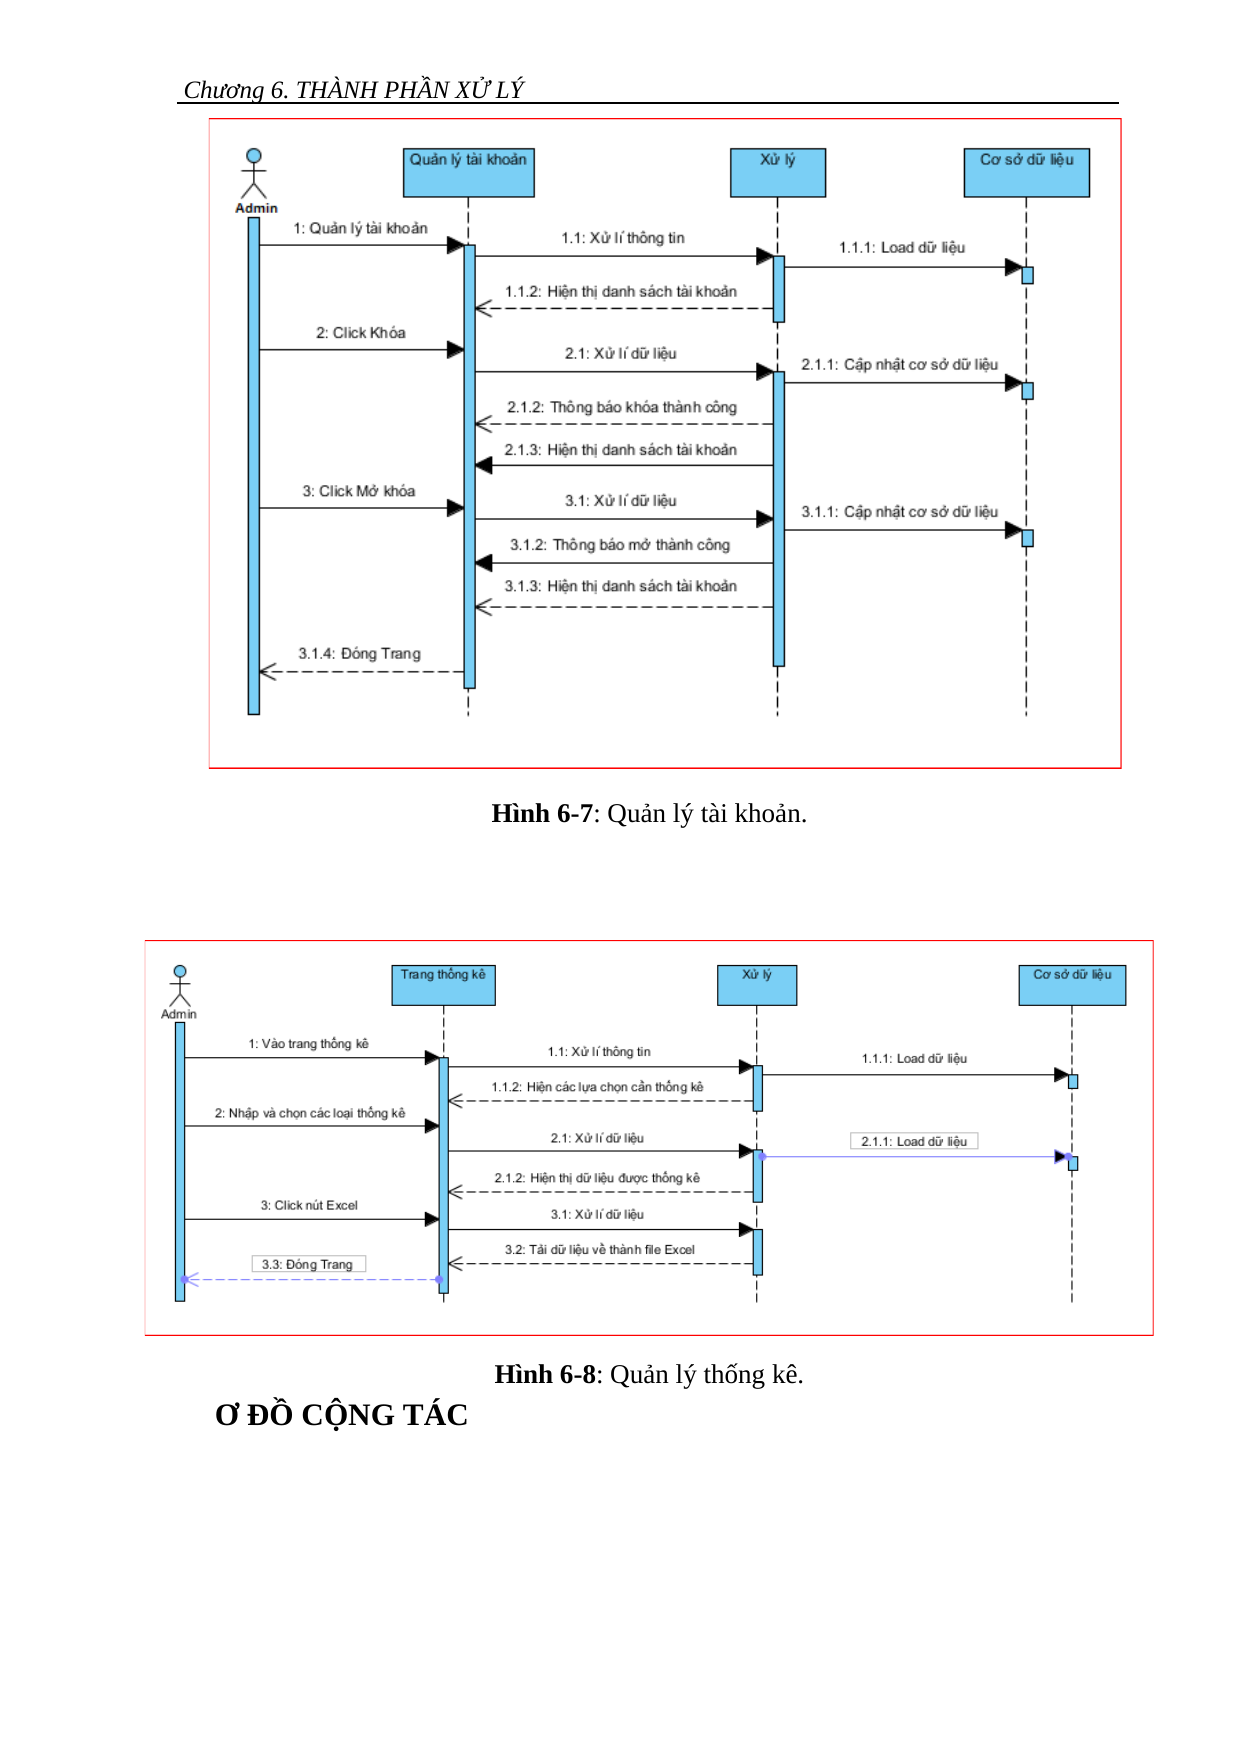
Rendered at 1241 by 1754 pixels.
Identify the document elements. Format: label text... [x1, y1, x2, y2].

picture [144, 940, 1154, 1336]
subtitle SƠ ĐỒ CỘNG TÁC [177, 1389, 1122, 1434]
picture [208, 118, 1122, 769]
